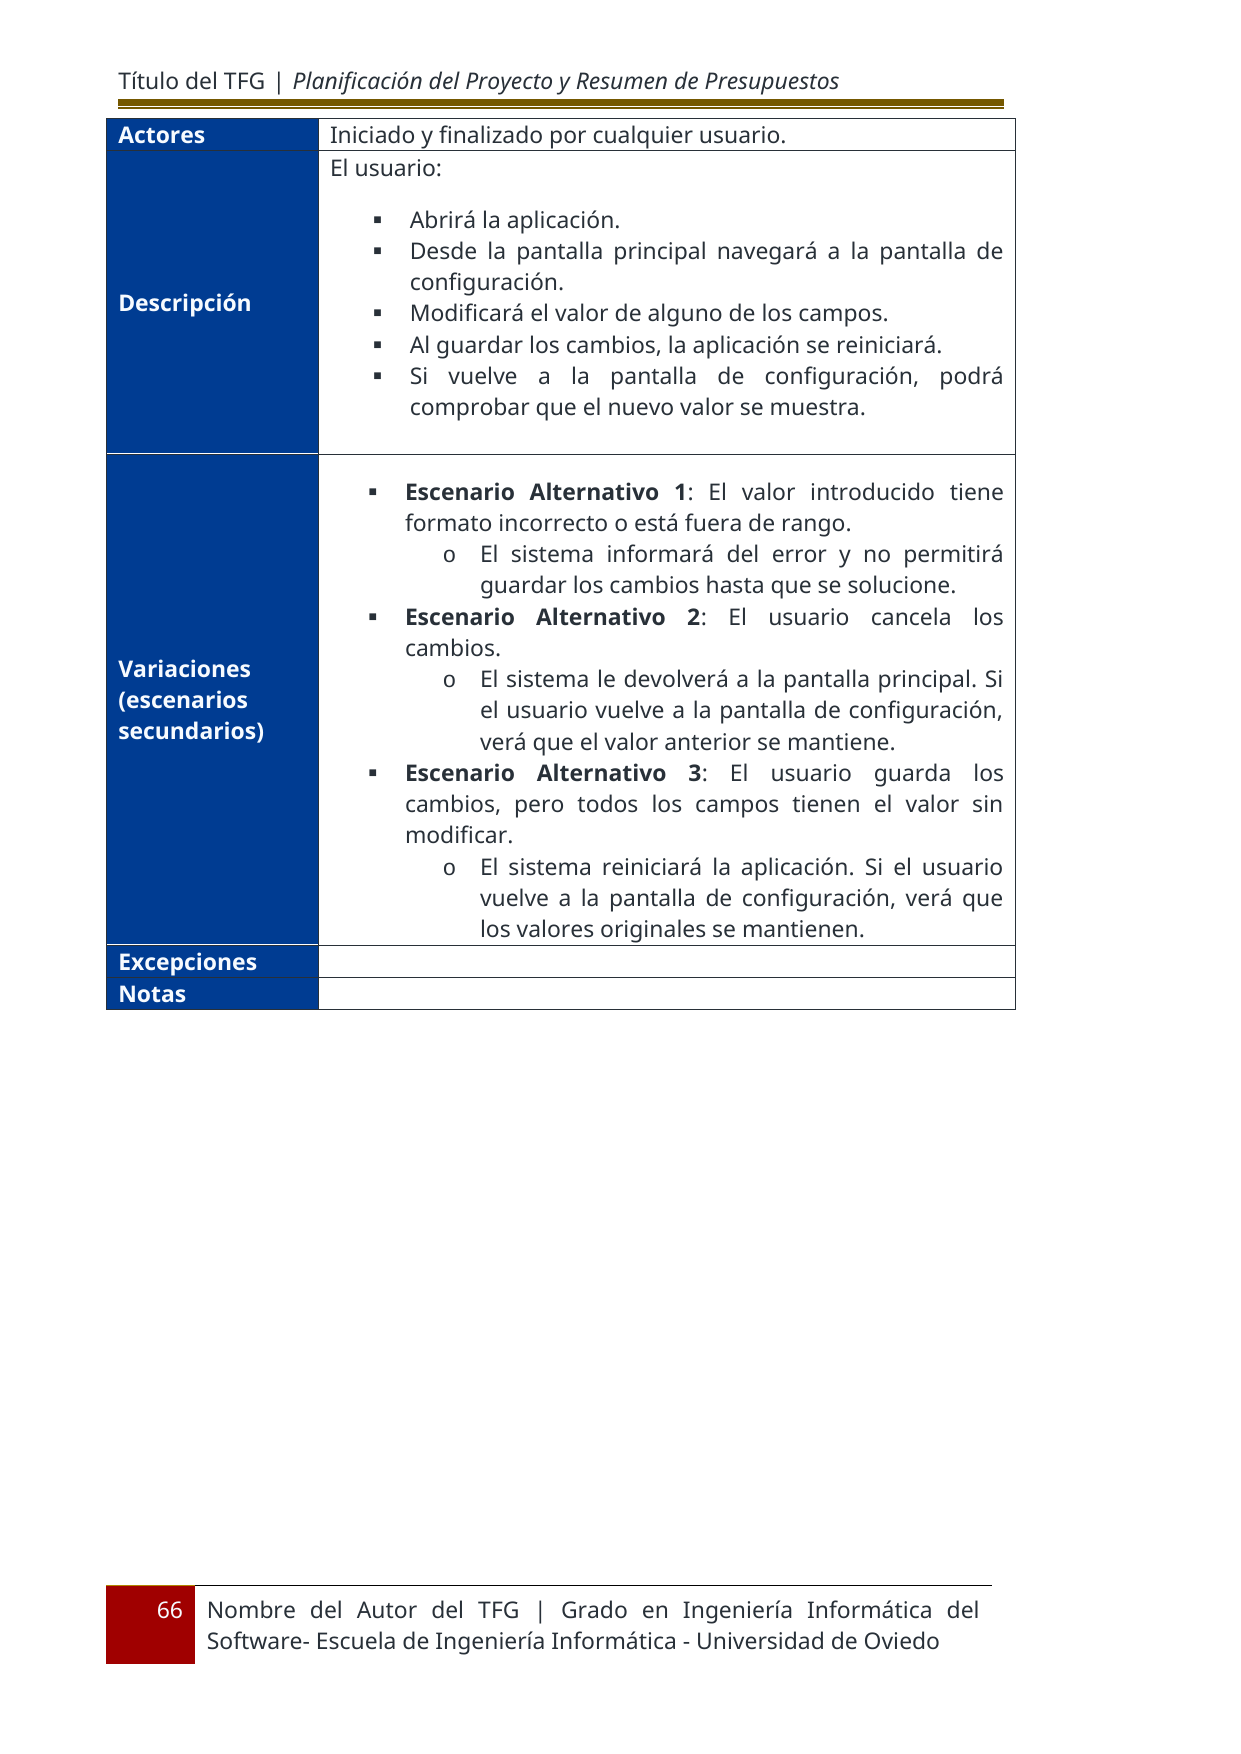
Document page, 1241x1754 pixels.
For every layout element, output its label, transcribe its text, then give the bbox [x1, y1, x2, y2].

table_cell Notas [107, 978, 318, 1009]
table_cell Descripción [107, 151, 318, 453]
table_cell [319, 946, 1015, 977]
table_cell [319, 978, 1015, 1009]
table_cell Escenario Alternativo 1: El valor introducido tiene formato incorrecto o está fuera de rango. El sistema informará del error y no permitirá guardar los cambios hasta que se solucione. Escenario Alternativo 2: El usuario cancela los cambios. El sistema le devolverá a la pantalla principal. Si el usuario vuelve a la pantalla de configuración, verá que el valor anterior se mantiene. Escenario Alternativo 3: El usuario guarda los cambios, pero todos los campos tienen el valor sin modificar. El sistema reiniciará la aplicación. Si el usuario vuelve a la pantalla de configuración, verá que los valores originales se mantienen. [319, 455, 1015, 944]
table_cell Excepciones [107, 946, 318, 977]
table_cell El usuario: Abrirá la aplicación. Desde la pantalla principal navegará a la pantalla de configuración. Modificará el valor de alguno de los campos. Al guardar los cambios, la aplicación se reiniciará. Si vuelve a la pantalla de configuración, podrá comprobar que el nuevo valor se muestra. [319, 151, 1015, 453]
table_cell Iniciado y finalizado por cualquier usuario. [319, 119, 1015, 150]
table_cell Actores [107, 119, 318, 150]
table_cell Variaciones (escenarios secundarios) [107, 455, 318, 944]
